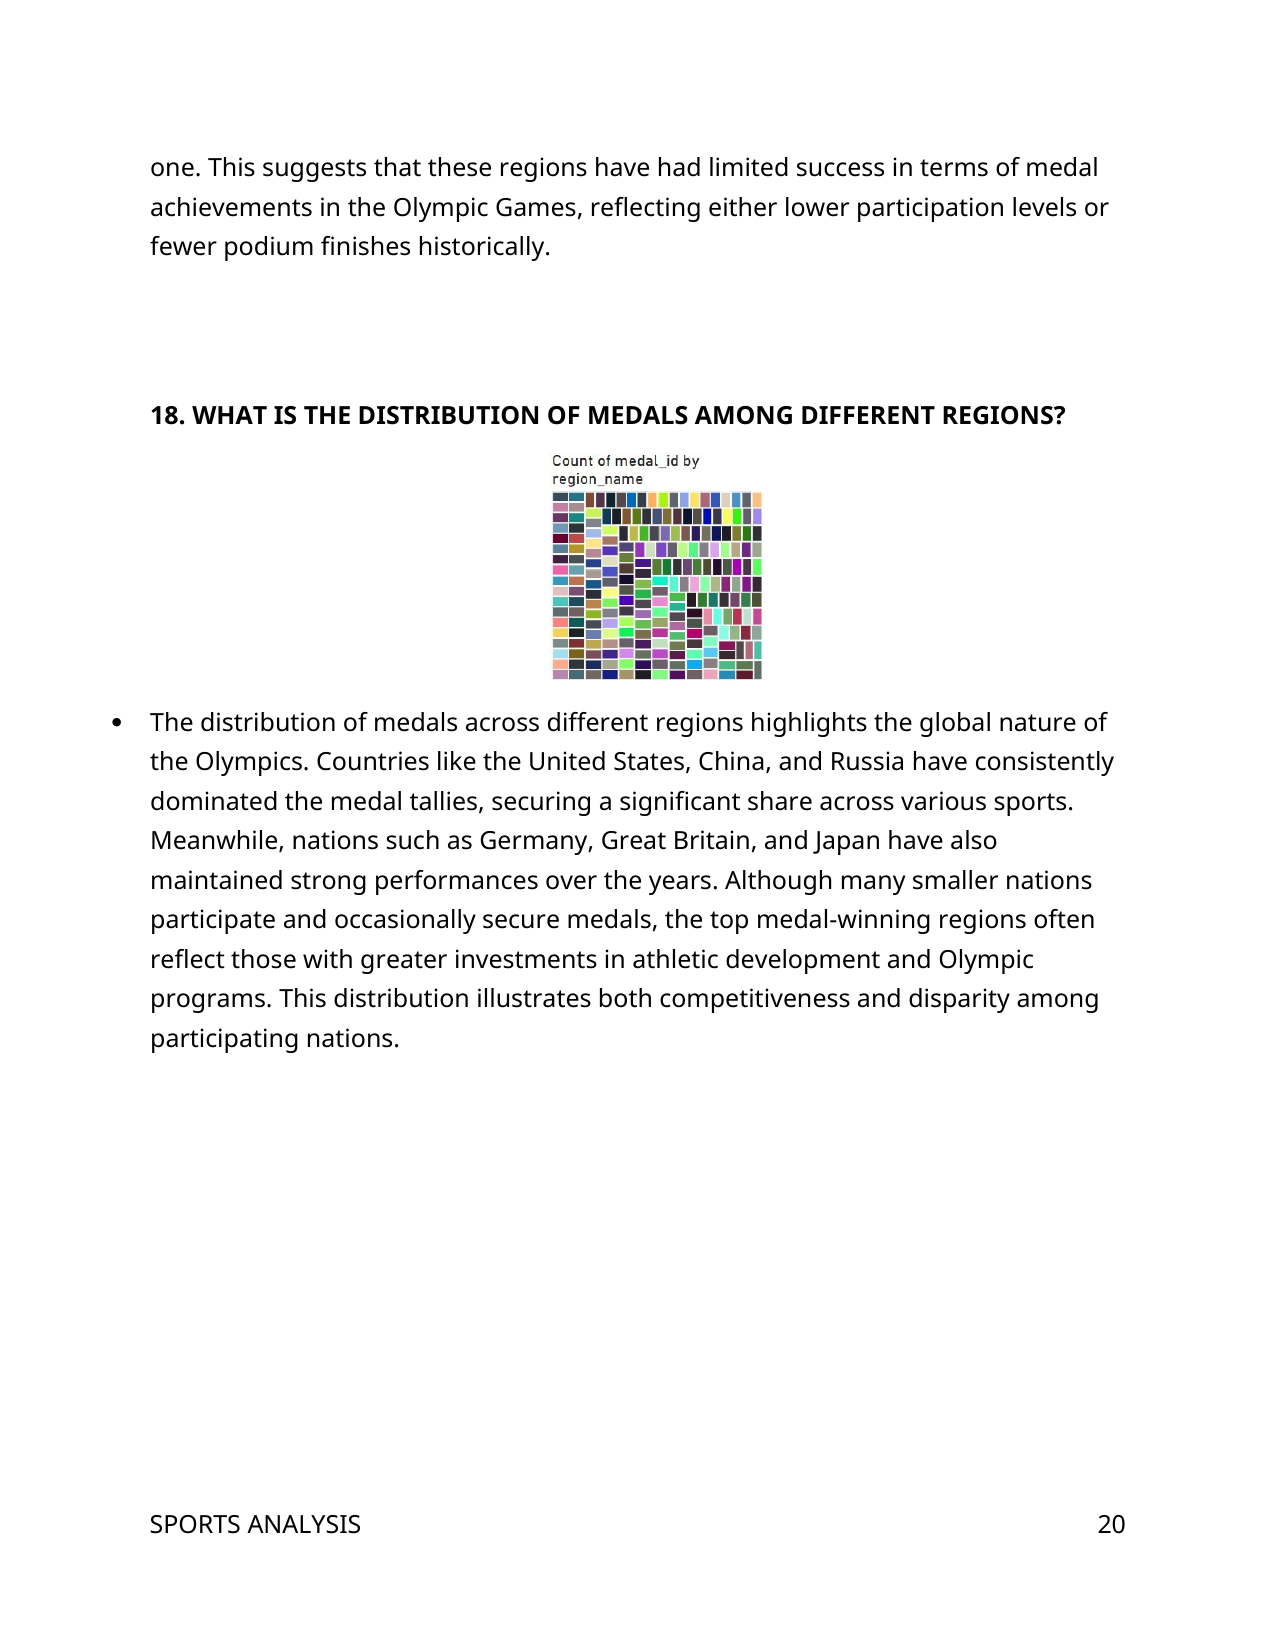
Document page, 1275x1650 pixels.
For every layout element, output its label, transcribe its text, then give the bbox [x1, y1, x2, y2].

text 18. What is the distribution of medals among different regions? [150, 397, 1125, 431]
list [112, 150, 1125, 263]
list The distribution of medals across different regions highlights the global nature of the Olympics. Countries like the United States, China, and Russia have consistently dominated the medal tallies, securing a significant share across various sports. Meanwhile, nations such as Germany, Great Britain, and Japan have also maintained strong performances over the years. Although many smaller nations participate and occasionally secure medals, the top medal-winning regions often reflect those with greater investments in athletic development and Olympic programs. This distribution illustrates both competitiveness and disparity among participating nations. [112, 704, 1125, 1054]
